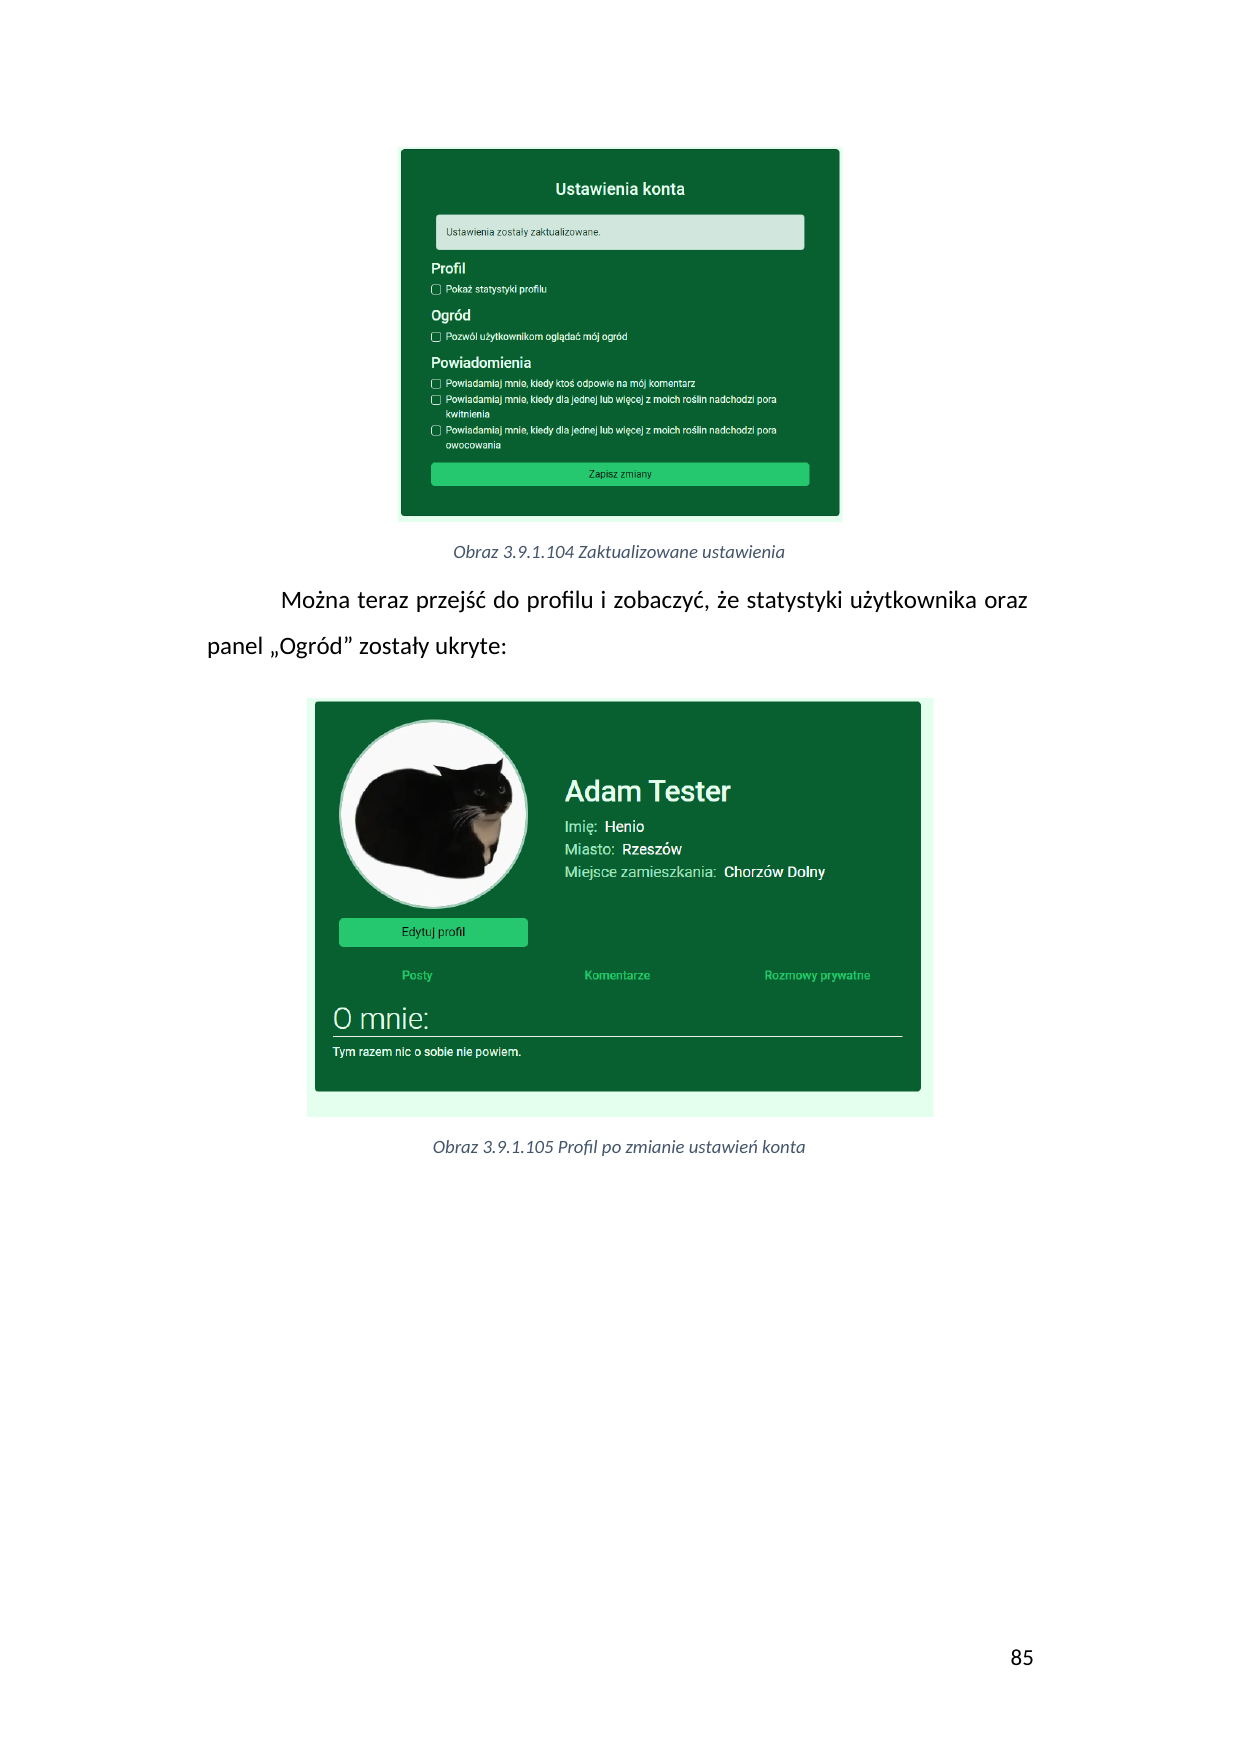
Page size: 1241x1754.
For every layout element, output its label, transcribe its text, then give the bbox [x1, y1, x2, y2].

picture [397, 147, 843, 522]
text Można teraz przejść do profilu i zobaczyć, że statystyki użytkownika oraz panel „Ogród” zostały ukryte: [207, 584, 1029, 660]
picture [306, 698, 934, 1117]
